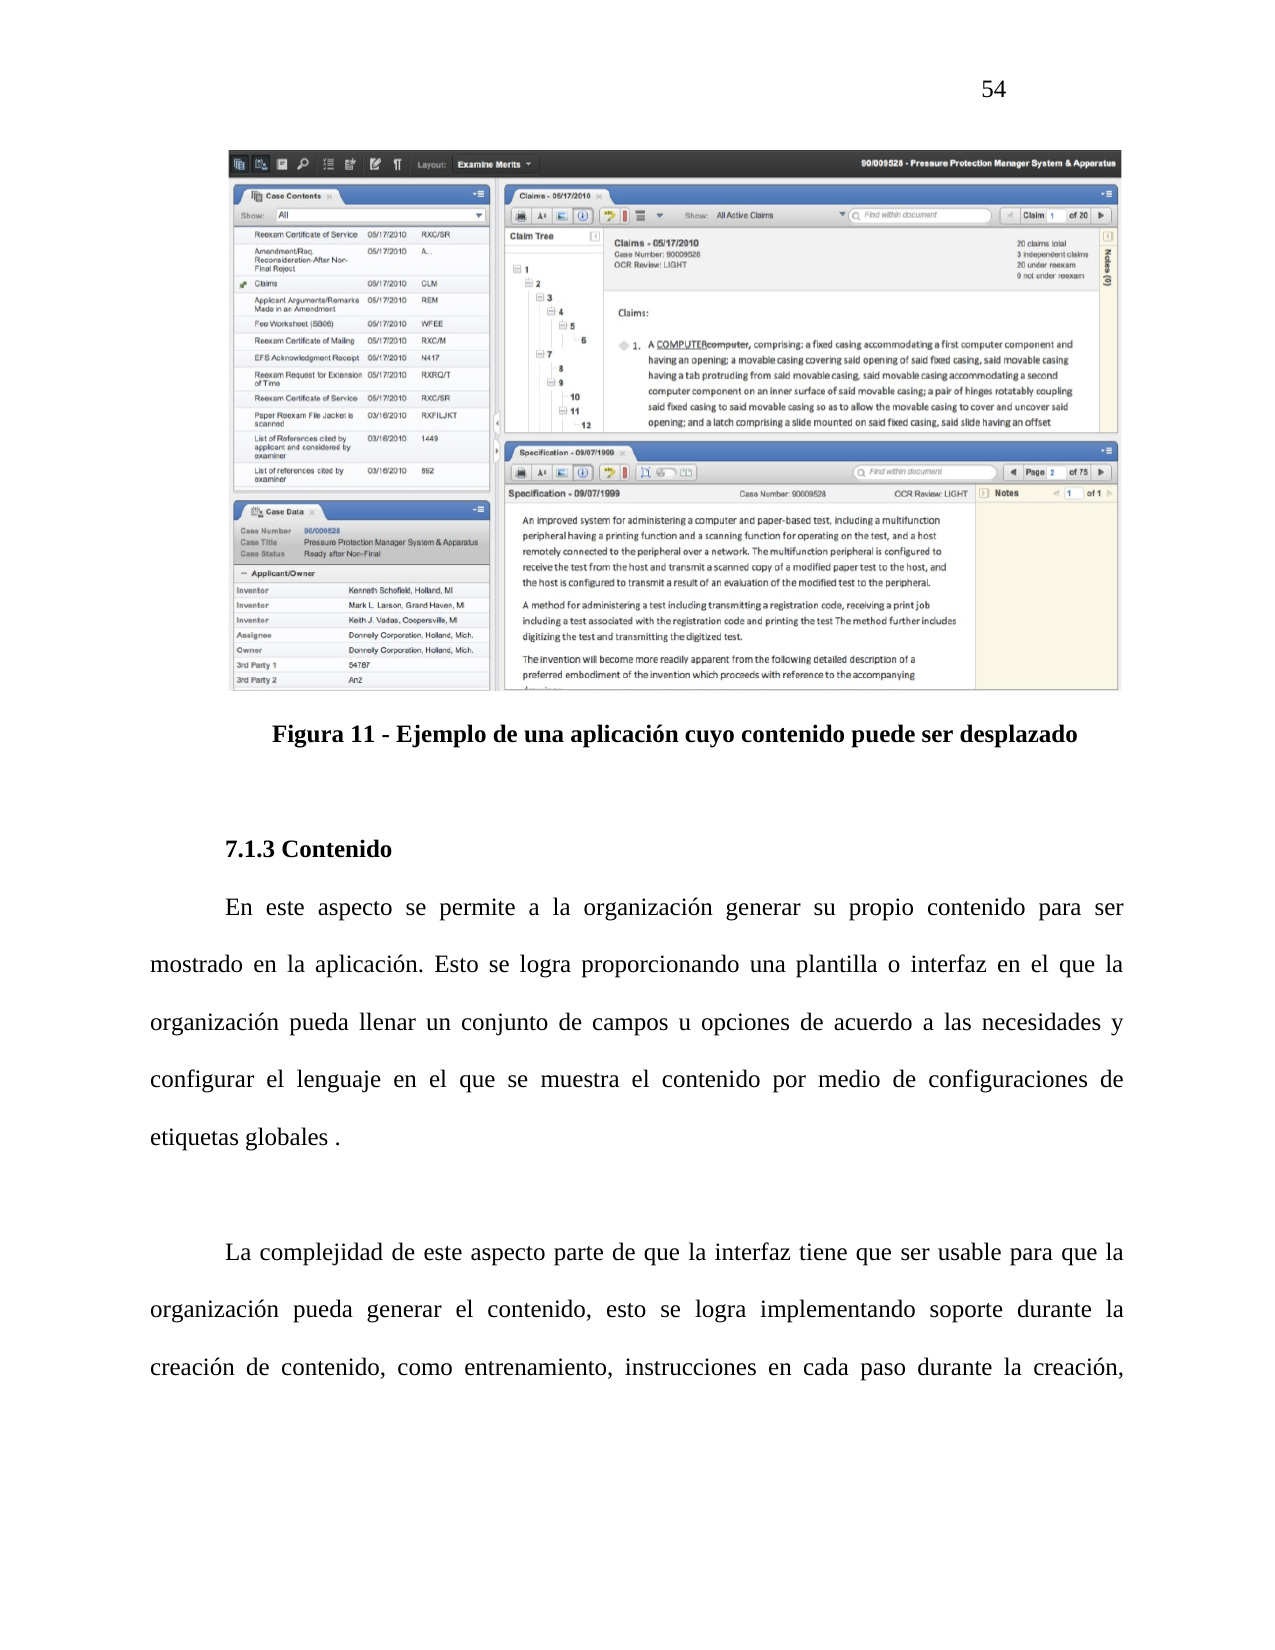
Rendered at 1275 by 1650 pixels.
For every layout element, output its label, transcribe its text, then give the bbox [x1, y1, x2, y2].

picture [228, 150, 1122, 691]
subtitle Figura 11 - Ejemplo de una aplicación cuyo contenido puede ser desplazado [150, 719, 1125, 748]
subtitle 7.1.3 Contenido [150, 834, 1125, 863]
text En este aspecto se permite a la organización generar su propio contenido para ser mostrado en la aplicación. Esto se logra proporcionando una plantilla o interfaz en el que la organización pueda llenar un conjunto de campos u opciones de acuerdo a las necesidades y configurar el lenguaje en el que se muestra el contenido por medio de configuraciones de etiquetas globales . [150, 892, 1125, 1150]
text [150, 1237, 1125, 1380]
